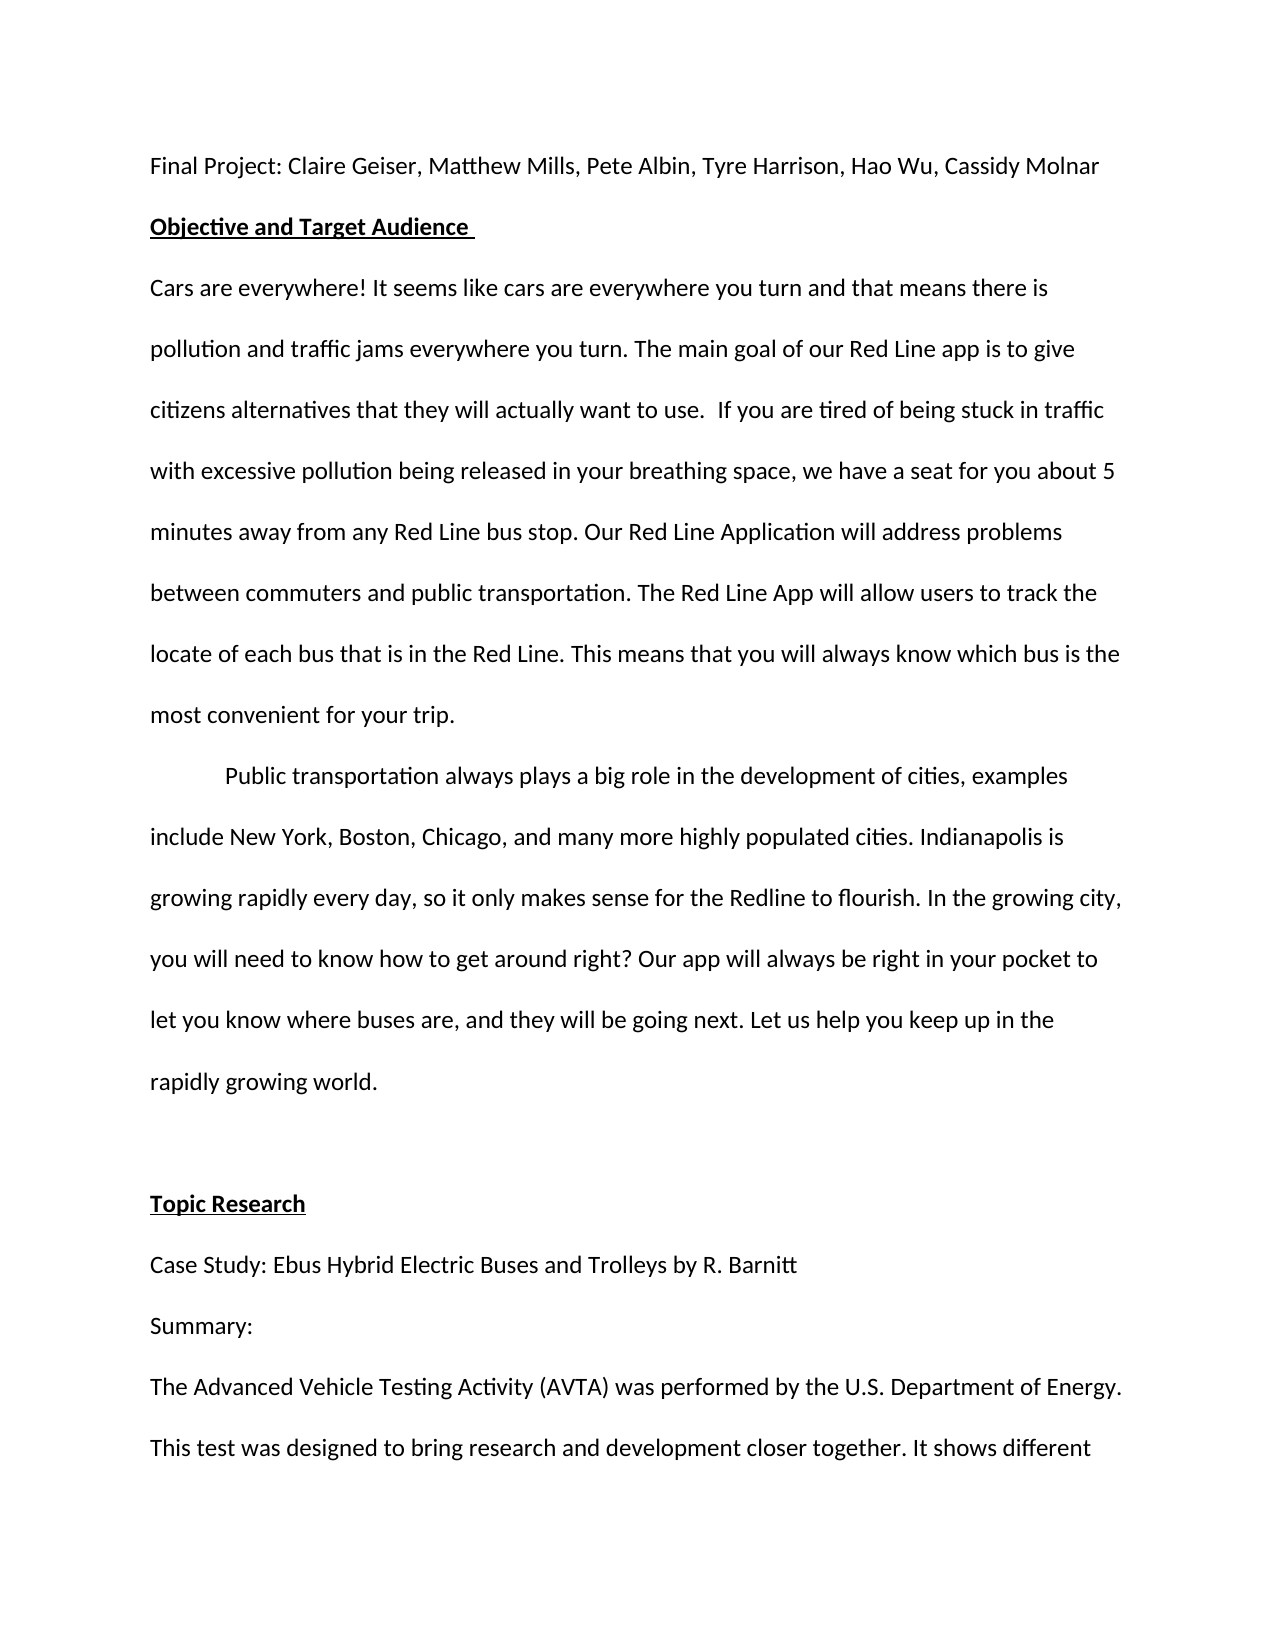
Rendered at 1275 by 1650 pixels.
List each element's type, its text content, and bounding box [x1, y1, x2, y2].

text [150, 1371, 1125, 1462]
text Public transportation always plays a big role in the development of cities, examples include New York, Boston, Chicago, and many more highly populated cities. Indianapolis is growing rapidly every day, so it only makes sense for the Redline to flourish. In the growing city, you will need to know how to get around right? Our app will always be right in your pocket to let you know where buses are, and they will be going next. Let us help you keep up in the rapidly growing world. [150, 760, 1125, 1096]
text Cars are everywhere! It seems like cars are everywhere you turn and that means there is pollution and traffic jams everywhere you turn. The main goal of our Red Line app is to give citizens alternatives that they will actually want to use. If you are tired of being stuck in traffic with excessive pollution being released in your breathing space, we have a seat for you about 5 minutes away from any Red Line bus stop. Our Red Line Application will address problems between commuters and public transportation. The Red Line App will allow users to track the locate of each bus that is in the Red Line. This means that you will always know which bus is the most convenient for your trip. [150, 272, 1125, 730]
text Summary: [150, 1310, 1125, 1340]
text Topic Research [150, 1188, 1125, 1218]
text Final Project: Claire Geiser, Matthew Mills, Pete Albin, Tyre Harrison, Hao Wu, Cassidy Molnar [150, 150, 1125, 181]
text Case Study: Ebus Hybrid Electric Buses and Trolleys by R. Barnitt [150, 1249, 1125, 1279]
text Objective and Target Audience [150, 211, 1125, 242]
